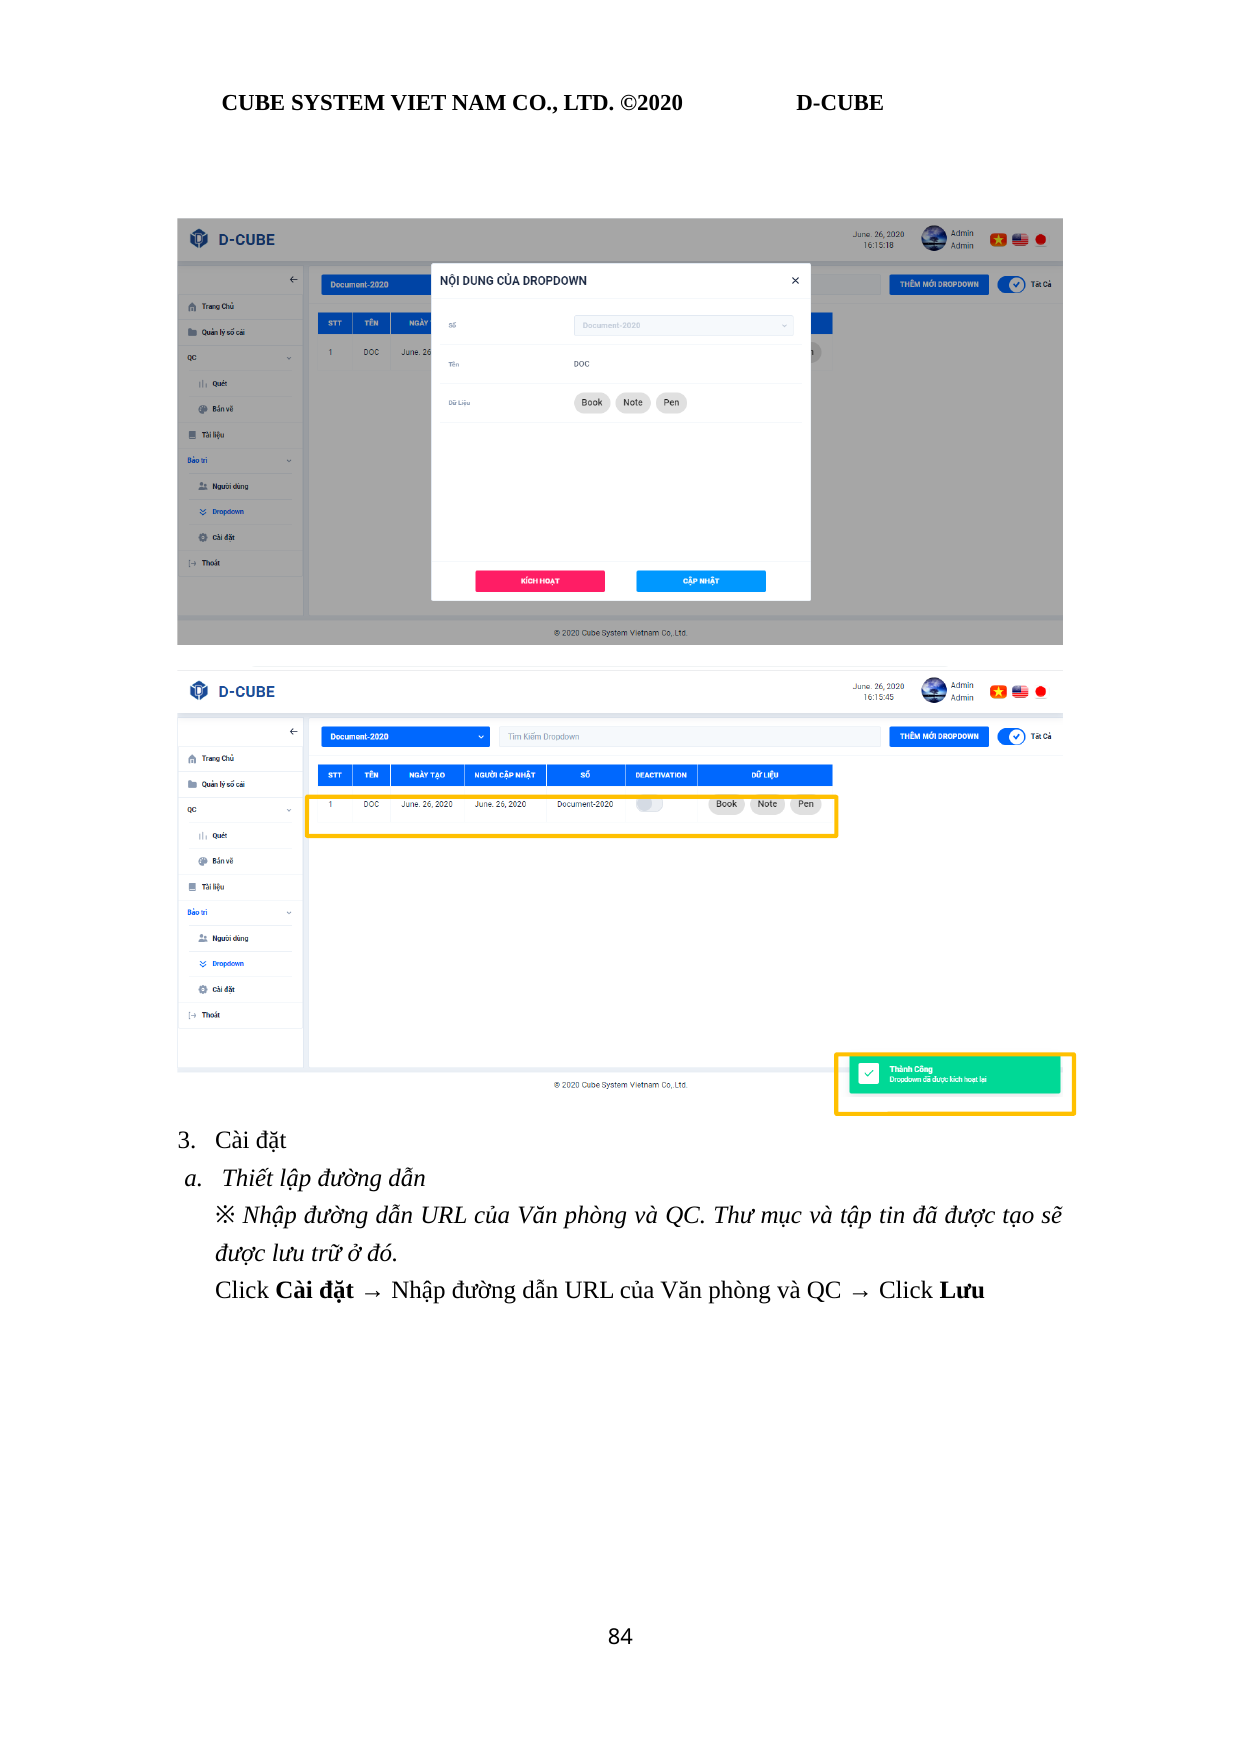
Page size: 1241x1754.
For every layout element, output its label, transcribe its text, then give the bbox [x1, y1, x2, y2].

subtitle Thiết lập đường dẫn [184, 1158, 1063, 1196]
text ※ Nhập đường dẫn URL của Văn phòng và QC. Thư mục và tập tin đã được tạo sẽ được lưu trữ ở đó. [215, 1196, 1063, 1271]
picture [177, 216, 1063, 645]
picture [177, 666, 1063, 1097]
subtitle Cài đặt [177, 1121, 1063, 1158]
text Click Cài đặt → Nhập đường dẫn URL của Văn phòng và QC → Click Lưu [215, 1271, 1063, 1308]
picture [839, 1057, 1063, 1097]
